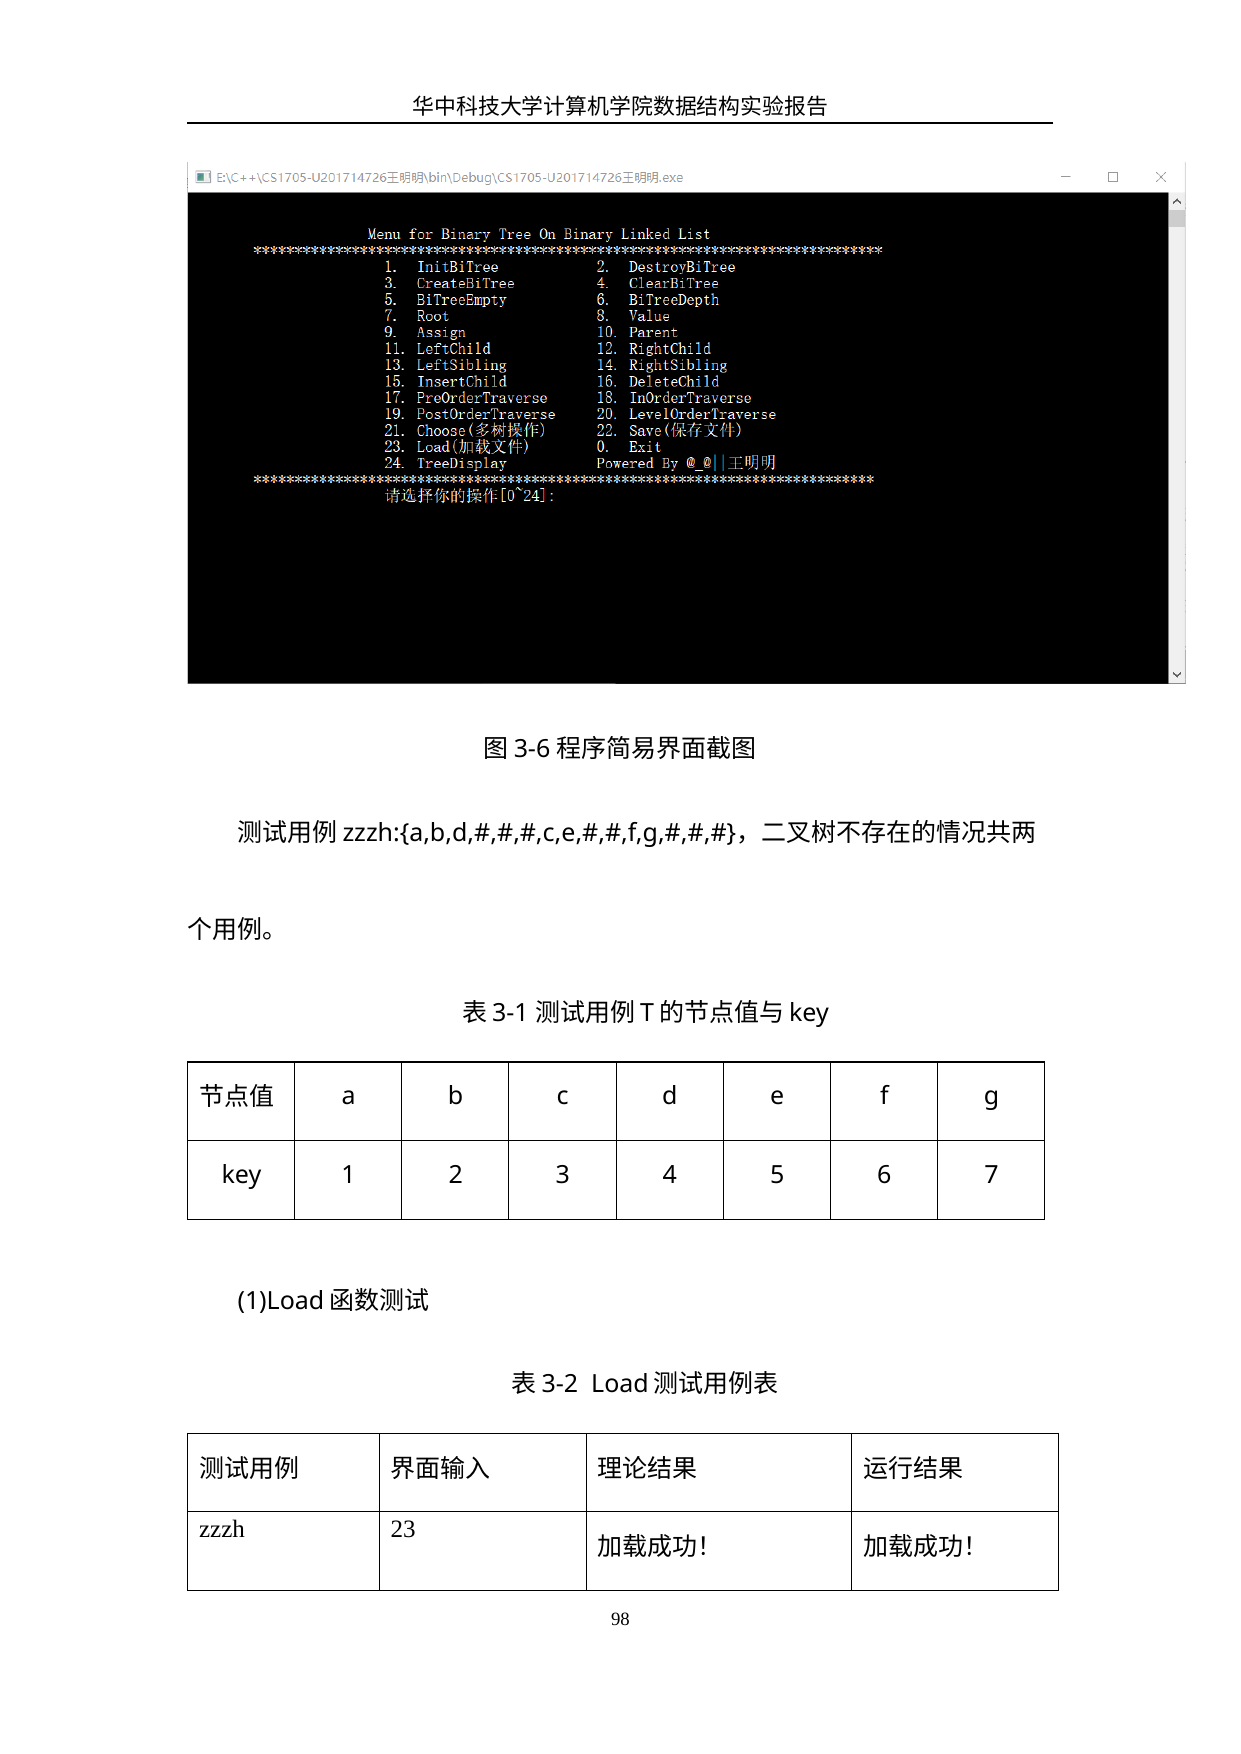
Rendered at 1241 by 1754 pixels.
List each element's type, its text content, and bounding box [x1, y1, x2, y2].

table_cell 1 [295, 1141, 401, 1218]
table_cell 23 [380, 1512, 586, 1590]
table_cell 5 [724, 1141, 830, 1218]
table_cell key [188, 1141, 294, 1218]
text 图3-6 程序简易界面截图 [187, 714, 1053, 779]
table_header g [938, 1063, 1044, 1140]
table_header b [402, 1063, 508, 1140]
picture [187, 162, 1186, 684]
table_header 测试用例 [188, 1434, 379, 1511]
table_header 理论结果 [587, 1434, 851, 1511]
table_cell 6 [831, 1141, 937, 1218]
table_header f [831, 1063, 937, 1140]
table_header 节点值 [188, 1063, 294, 1140]
table_cell 7 [938, 1141, 1044, 1218]
table_header a [295, 1063, 401, 1140]
text 测试用例zzzh:{a,b,d,#,#,#,c,e,#,#,f,g,#,#,#}，二叉树不存在的情况共两个用例。 [187, 798, 1053, 960]
text 表3-2 Load测试用例表 [187, 1349, 1053, 1414]
table_cell 3 [509, 1141, 616, 1218]
table_cell 2 [402, 1141, 508, 1218]
table_cell 4 [617, 1141, 723, 1218]
table_header 界面输入 [380, 1434, 586, 1511]
text 表3-1 测试用例T的节点值与key [187, 978, 1053, 1043]
table_cell 加载成功！ [852, 1512, 1058, 1590]
table_cell zzzh [188, 1512, 379, 1590]
table_header c [509, 1063, 616, 1140]
table_cell 加载成功！ [587, 1512, 851, 1590]
table_header e [724, 1063, 830, 1140]
table_header 运行结果 [852, 1434, 1058, 1511]
text (1)Load函数测试 [187, 1266, 1053, 1331]
table_header d [617, 1063, 723, 1140]
